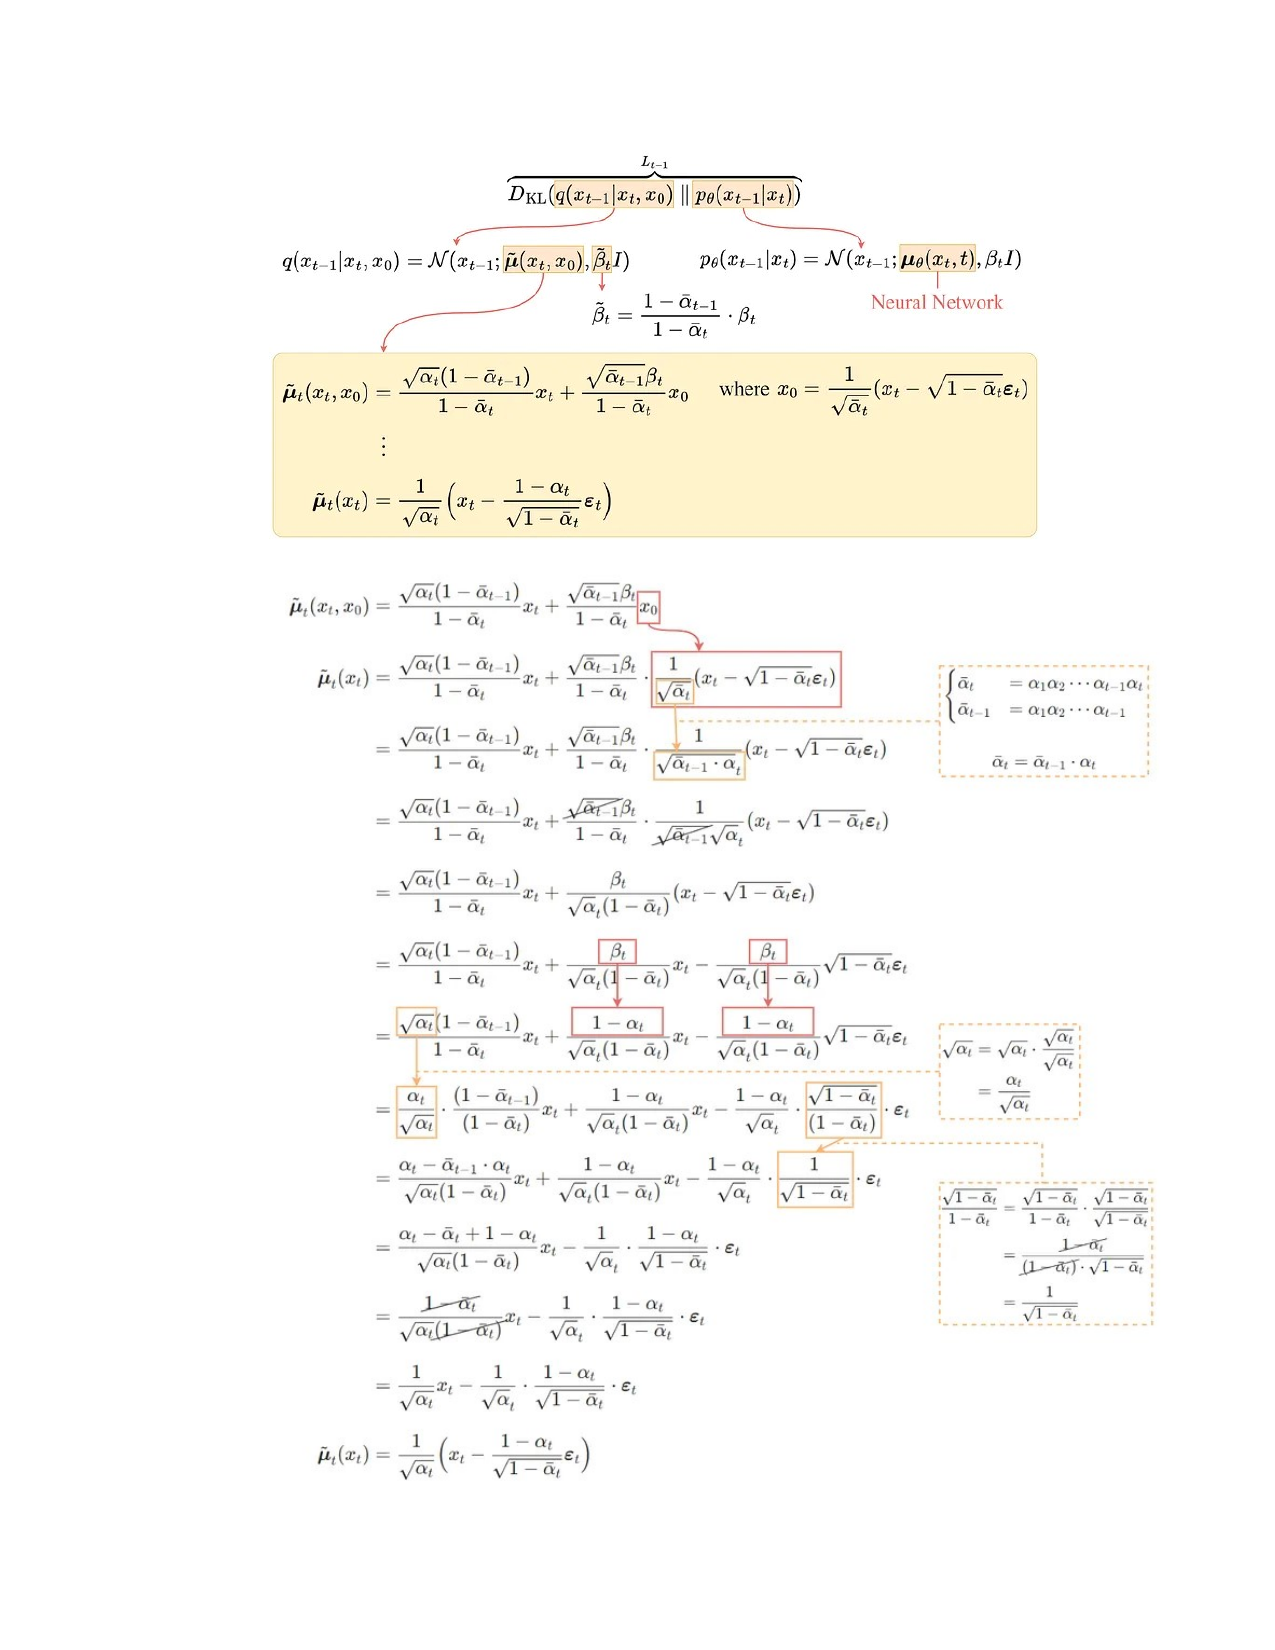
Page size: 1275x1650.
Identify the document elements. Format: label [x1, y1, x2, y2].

picture [268, 150, 1040, 541]
picture [268, 567, 1160, 1499]
